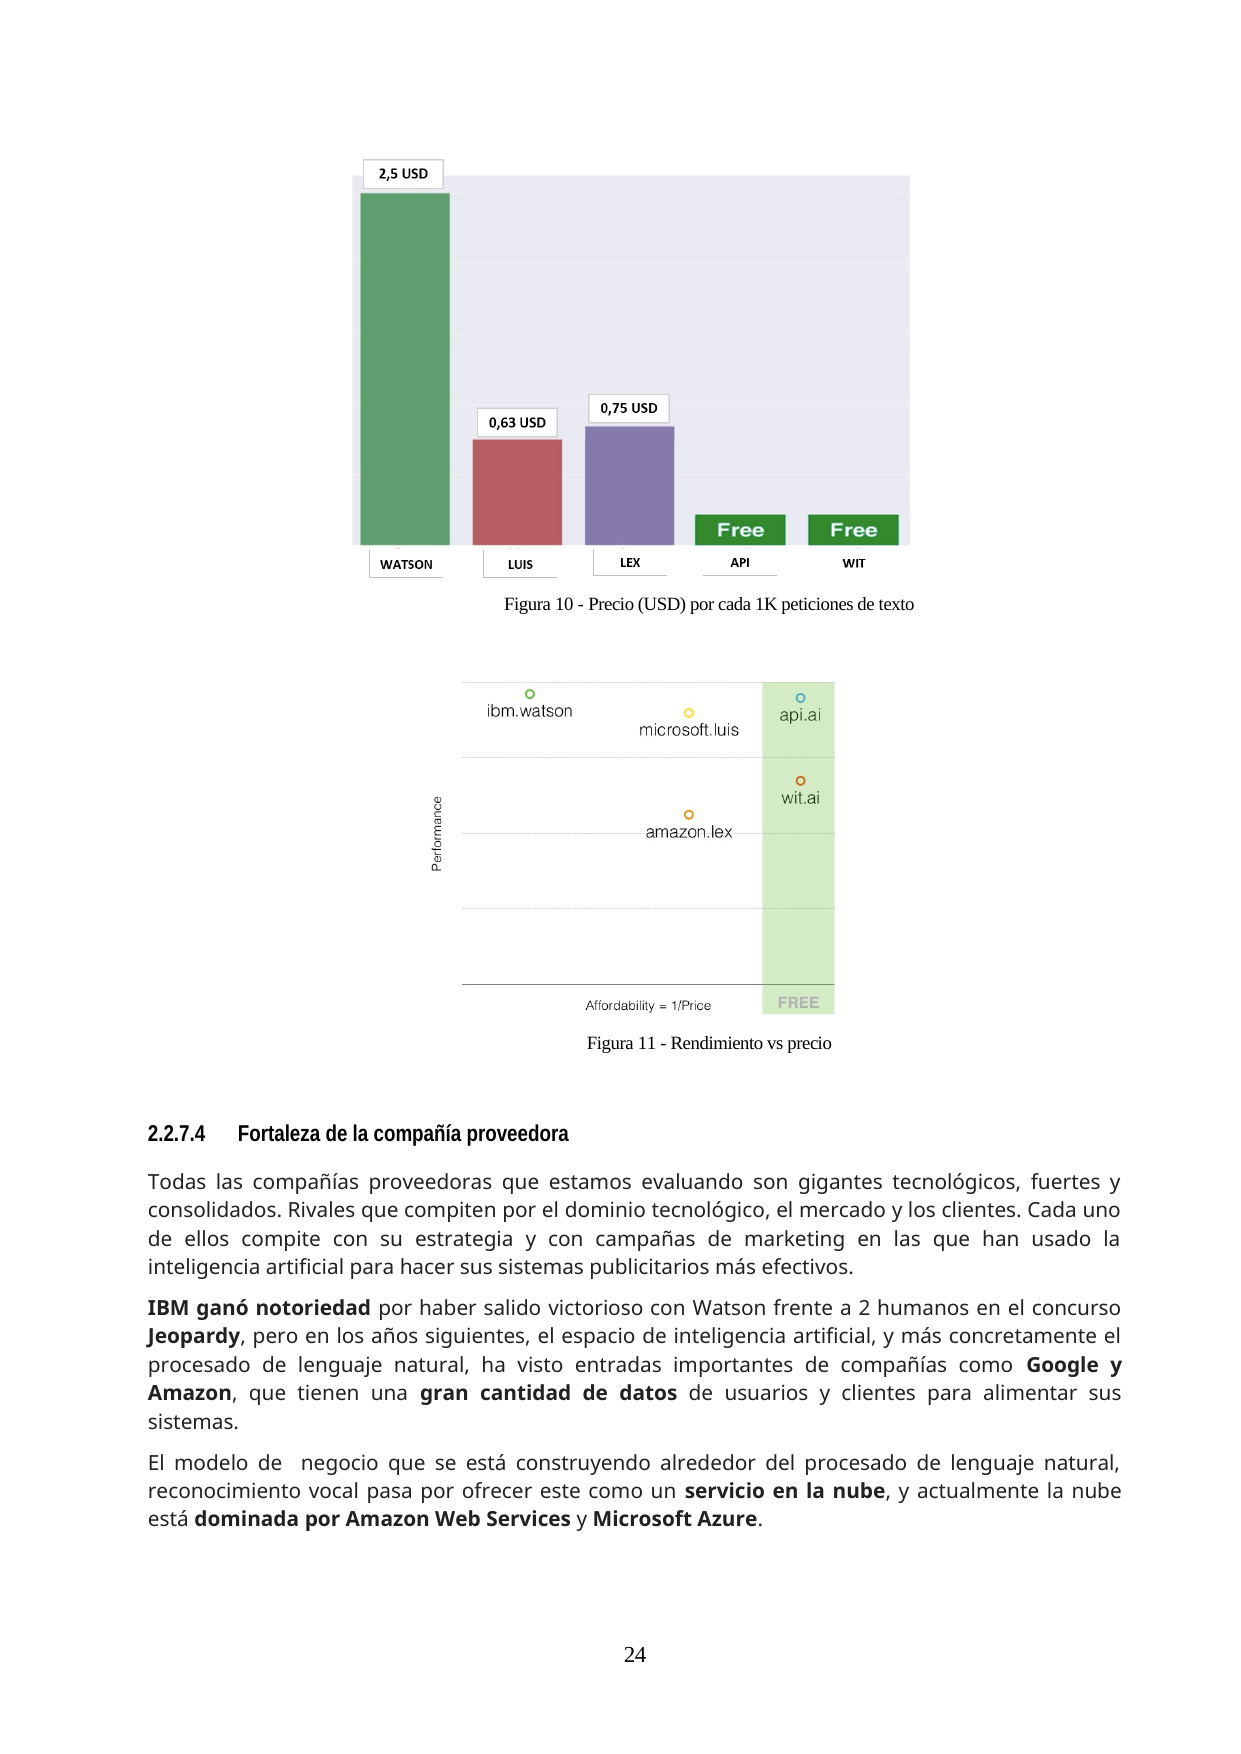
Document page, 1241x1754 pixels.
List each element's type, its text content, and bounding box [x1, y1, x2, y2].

text Todas las compañías proveedoras que estamos evaluando son gigantes tecnológicos, fuertes y consolidados. Rivales que compiten por el dominio tecnológico, el mercado y los clientes. Cada uno de ellos compite con su estrategia y con campañas de marketing en las que han usado la inteligencia artificial para hacer sus sistemas publicitarios más efectivos. [148, 1167, 1122, 1281]
text IBM ganó notoriedad por haber salido victorioso con Watson frente a 2 humanos en el concurso Jeopardy, pero en los años siguientes, el espacio de inteligencia artificial, y más concretamente el procesado de lenguaje natural, ha visto entradas importantes de compañías como Google y Amazon, que tienen una gran cantidad de datos de usuarios y clientes para alimentar sus sistemas. [148, 1293, 1122, 1435]
subtitle Fortaleza de la compañía proveedora [148, 1119, 1122, 1146]
text Figura 10 - Precio (USD) por cada 1K peticiones de texto [297, 593, 1122, 614]
text Figura 11 - Rendimiento vs precio [297, 1032, 1122, 1054]
text El modelo de negocio que se está construyendo alrededor del procesado de lenguaje natural, reconocimiento vocal pasa por ofrecer este como un servicio en la nube, y actualmente la nube está dominada por Amazon Web Services y Microsoft Azure. [148, 1448, 1122, 1533]
picture [408, 665, 862, 1020]
picture [352, 159, 918, 581]
